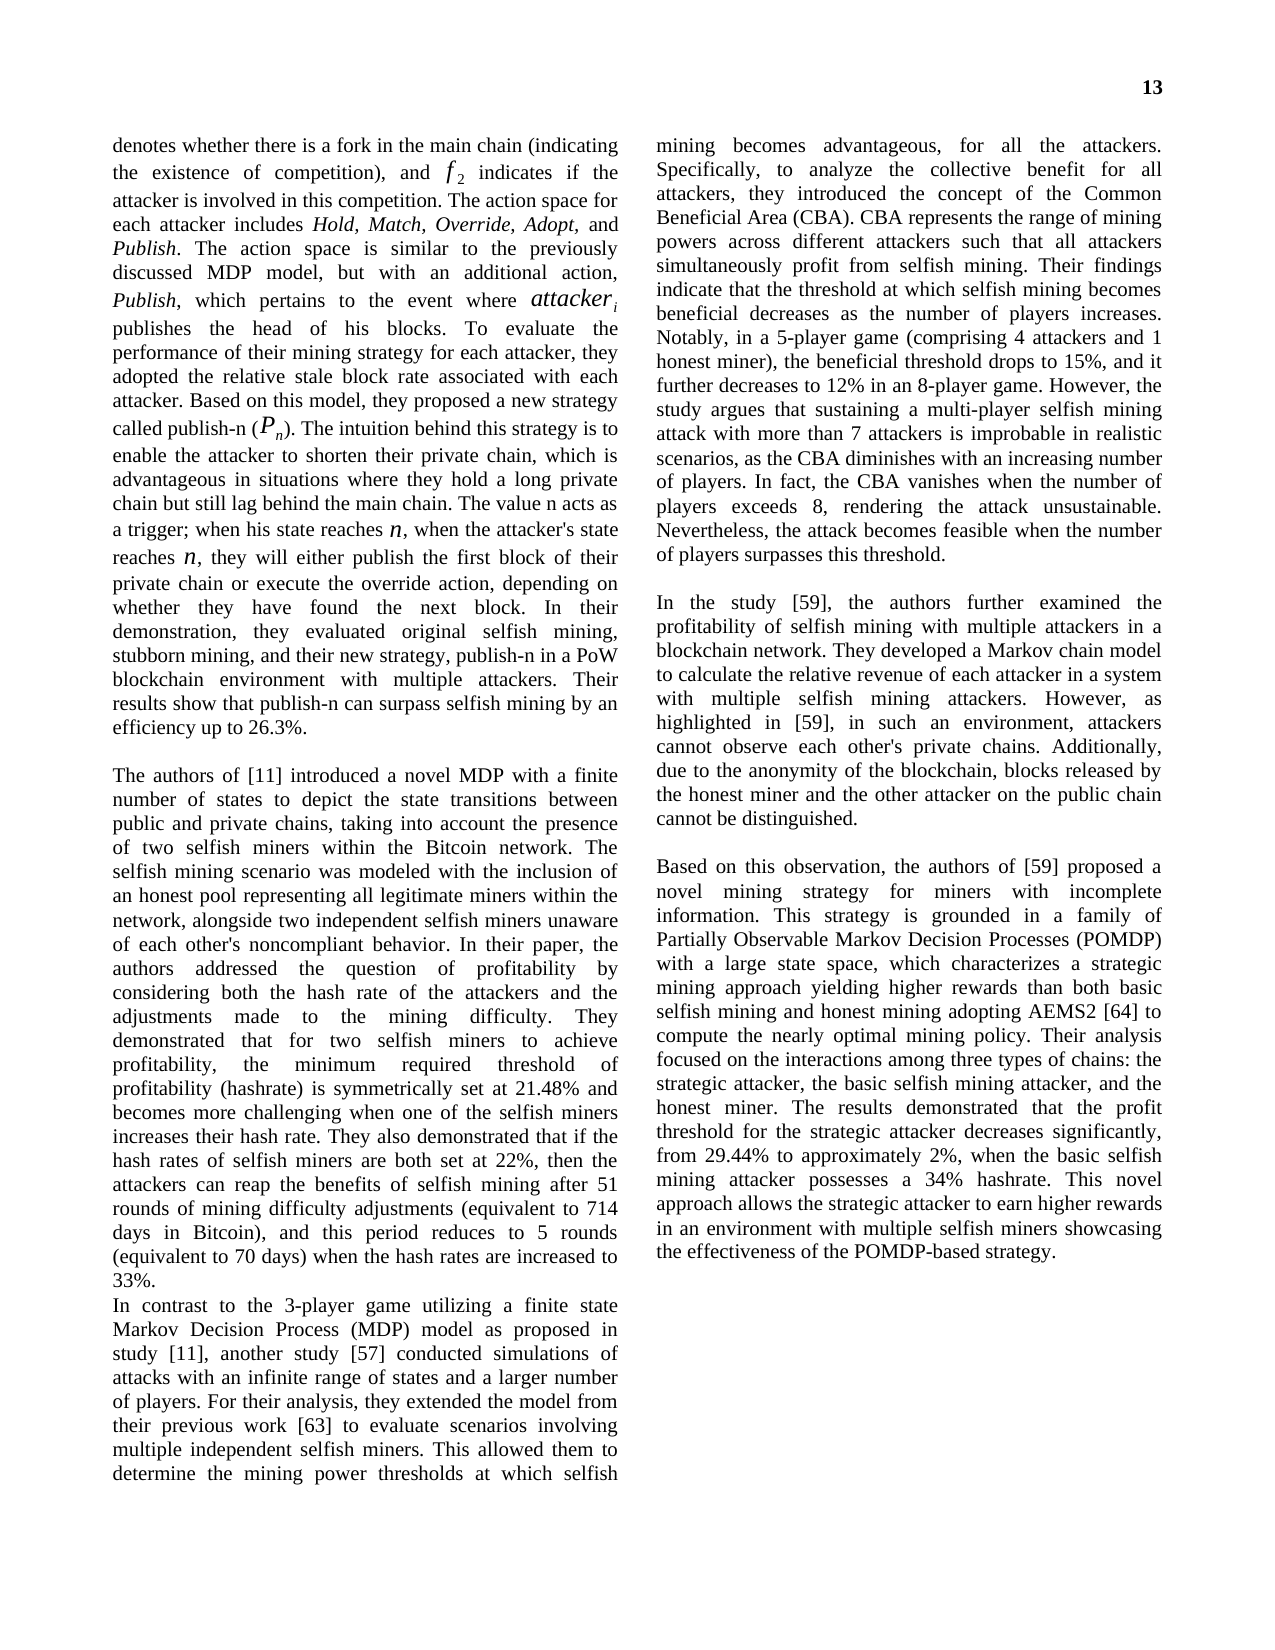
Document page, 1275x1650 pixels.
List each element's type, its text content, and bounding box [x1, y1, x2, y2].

text In contrast to the 3-player game utilizing a finite state Markov Decision Process (MDP) model as proposed in study [11], another study [57] conducted simulations of attacks with an infinite range of states and a larger number of players. For their analysis, they extended the model from their previous work [63] to evaluate scenarios involving multiple independent selfish miners. This allowed them to determine the mining power thresholds at which selfish mining becomes advantageous, for all the attackers. Specifically, to analyze the collective benefit for all attackers, they introduced the concept of the Common Beneficial Area (CBA). CBA represents the range of mining powers across different attackers such that all attackers simultaneously profit from selfish mining. Their findings indicate that the threshold at which selfish mining becomes beneficial decreases as the number of players increases. Notably, in a 5-player game (comprising 4 attackers and 1 honest miner), the beneficial threshold drops to 15%, and it further decreases to 12% in an 8-player game. However, the study argues that sustaining a multi-player selfish mining attack with more than 7 attackers is improbable in realistic scenarios, as the CBA diminishes with an increasing number of players. In fact, the CBA vanishes when the number of players exceeds 8, rendering the attack unsustainable. Nevertheless, the attack becomes feasible when the number of players surpasses this threshold. [112, 1292, 619, 1485]
text The authors of [11] introduced a novel MDP with a finite number of states to depict the state transitions between public and private chains, taking into account the presence of two selfish miners within the Bitcoin network. The selfish mining scenario was modeled with the inclusion of an honest pool representing all legitimate miners within the network, alongside two independent selfish miners unaware of each other's noncompliant behavior. In their paper, the authors addressed the question of profitability by considering both the hash rate of the attackers and the adjustments made to the mining difficulty. They demonstrated that for two selfish miners to achieve profitability, the minimum required threshold of profitability (hashrate) is symmetrically set at 21.48% and becomes more challenging when one of the selfish miners increases their hash rate. They also demonstrated that if the hash rates of selfish miners are both set at 22%, then the attackers can reap the benefits of selfish mining after 51 rounds of mining difficulty adjustments (equivalent to 714 days in Bitcoin), and this period reduces to 5 rounds (equivalent to 70 days) when the hash rates are increased to 33%. [112, 763, 619, 1292]
text In contrast to the 3-player game utilizing a finite state Markov Decision Process (MDP) model as proposed in study [11], another study [57] conducted simulations of attacks with an infinite range of states and a larger number of players. For their analysis, they extended the model from their previous work [63] to evaluate scenarios involving multiple independent selfish miners. This allowed them to determine the mining power thresholds at which selfish mining becomes advantageous, for all the attackers. Specifically, to analyze the collective benefit for all attackers, they introduced the concept of the Common Beneficial Area (CBA). CBA represents the range of mining powers across different attackers such that all attackers simultaneously profit from selfish mining. Their findings indicate that the threshold at which selfish mining becomes beneficial decreases as the number of players increases. Notably, in a 5-player game (comprising 4 attackers and 1 honest miner), the beneficial threshold drops to 15%, and it further decreases to 12% in an 8-player game. However, the study argues that sustaining a multi-player selfish mining attack with more than 7 attackers is improbable in realistic scenarios, as the CBA diminishes with an increasing number of players. In fact, the CBA vanishes when the number of players exceeds 8, rendering the attack unsustainable. Nevertheless, the attack becomes feasible when the number of players surpasses this threshold. [656, 133, 1162, 566]
text Based on this observation, the authors of [59] proposed a novel mining strategy for miners with incomplete information. This strategy is grounded in a family of Partially Observable Markov Decision Processes (POMDP) with a large state space, which characterizes a strategic mining approach yielding higher rewards than both basic selfish mining and honest mining adopting AEMS2 [64] to compute the nearly optimal mining policy. Their analysis focused on the interactions among three types of chains: the strategic attacker, the basic selfish mining attacker, and the honest miner. The results demonstrated that the profit threshold for the strategic attacker decreases significantly, from 29.44% to approximately 2%, when the basic selfish mining attacker possesses a 34% hashrate. This novel approach allows the strategic attacker to earn higher rewards in an environment with multiple selfish miners showcasing the effectiveness of the POMDP-based strategy. [656, 854, 1162, 1263]
text In the study [59], the authors further examined the profitability of selfish mining with multiple attackers in a blockchain network. They developed a Markov chain model to calculate the relative revenue of each attacker in a system with multiple selfish mining attackers. However, as highlighted in [59], in such an environment, attackers cannot observe each other's private chains. Additionally, due to the anonymity of the blockchain, blocks released by the honest miner and the other attacker on the public chain cannot be distinguished. [656, 590, 1162, 830]
